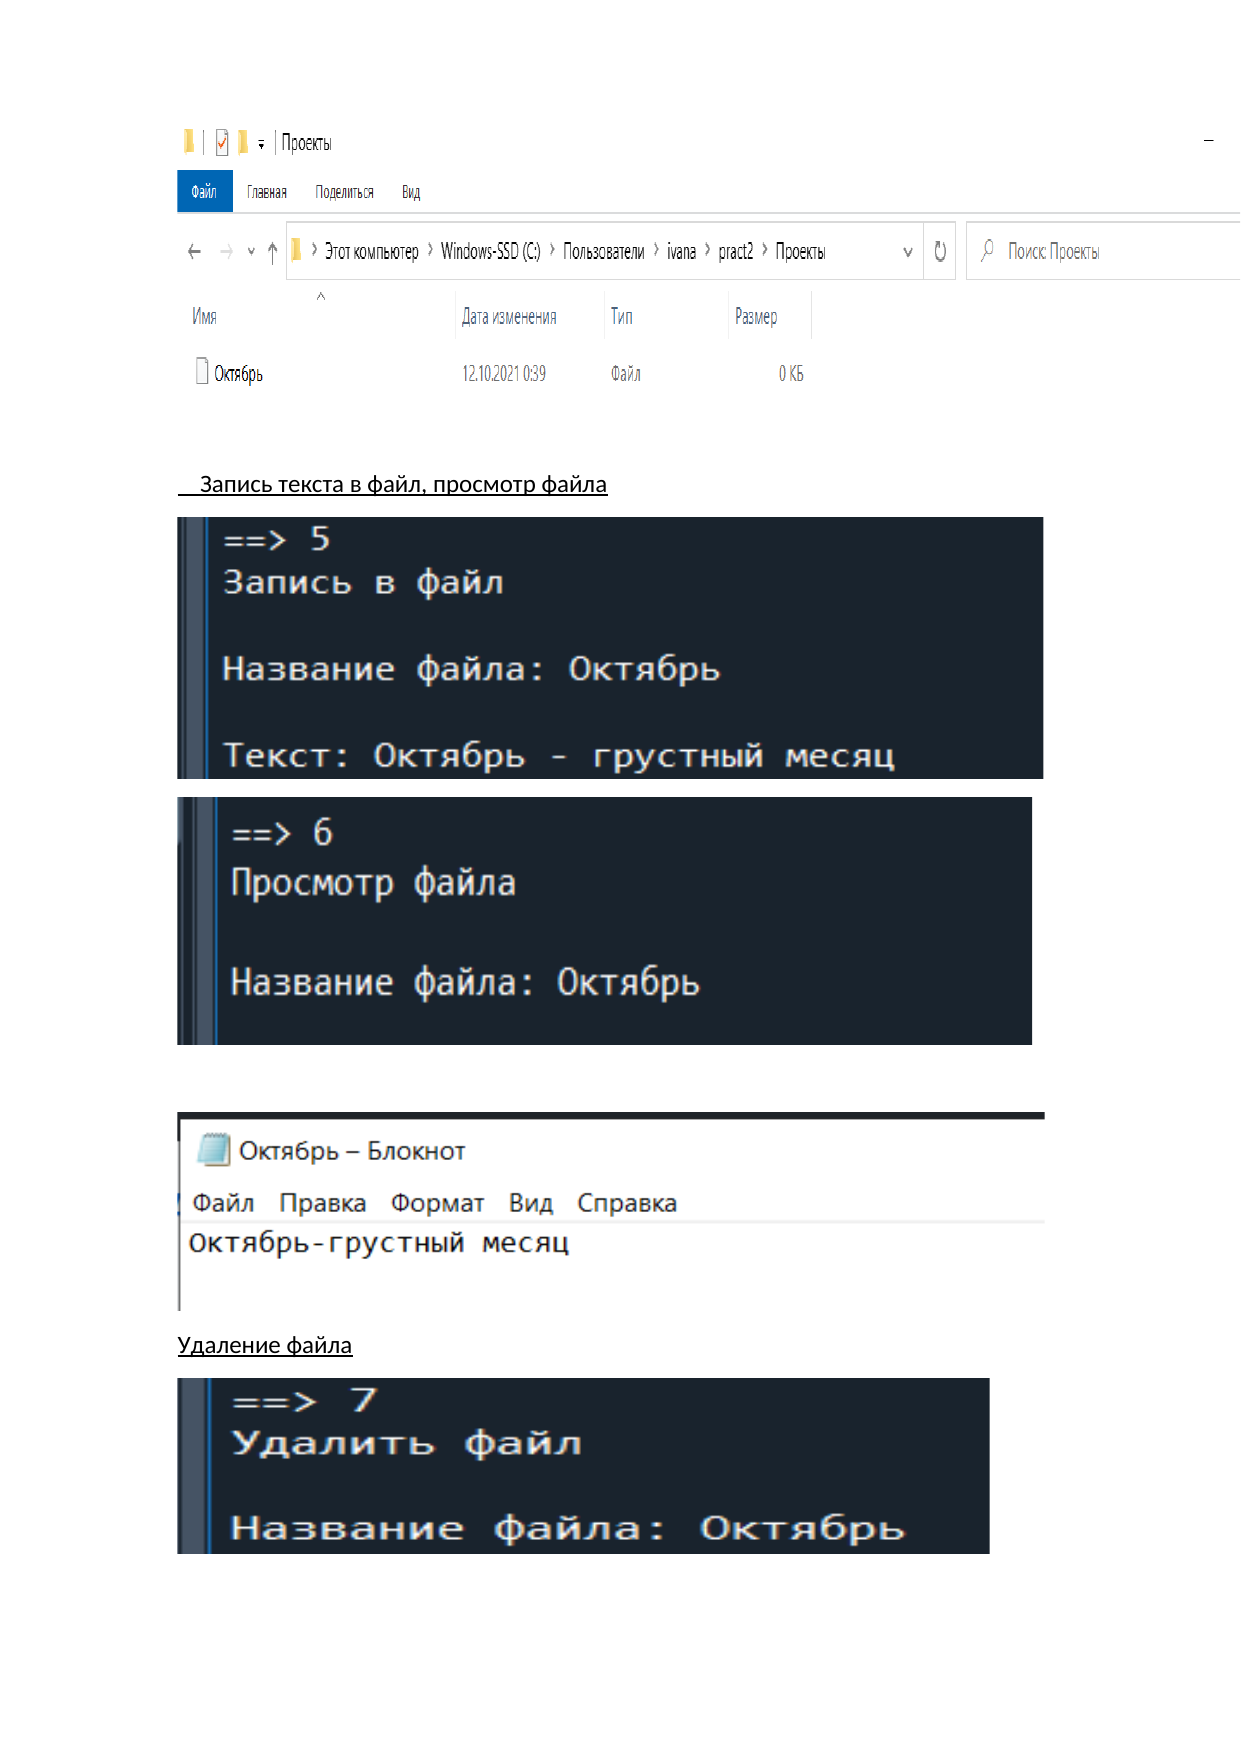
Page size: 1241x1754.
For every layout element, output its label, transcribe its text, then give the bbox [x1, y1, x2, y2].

picture [177, 1378, 990, 1554]
picture [177, 797, 1033, 1045]
picture [177, 118, 1241, 450]
picture [177, 1112, 1045, 1311]
text Запись текста в файл, просмотр файла [177, 468, 1152, 499]
picture [177, 517, 1044, 779]
text Удаление файла [177, 1329, 1152, 1359]
